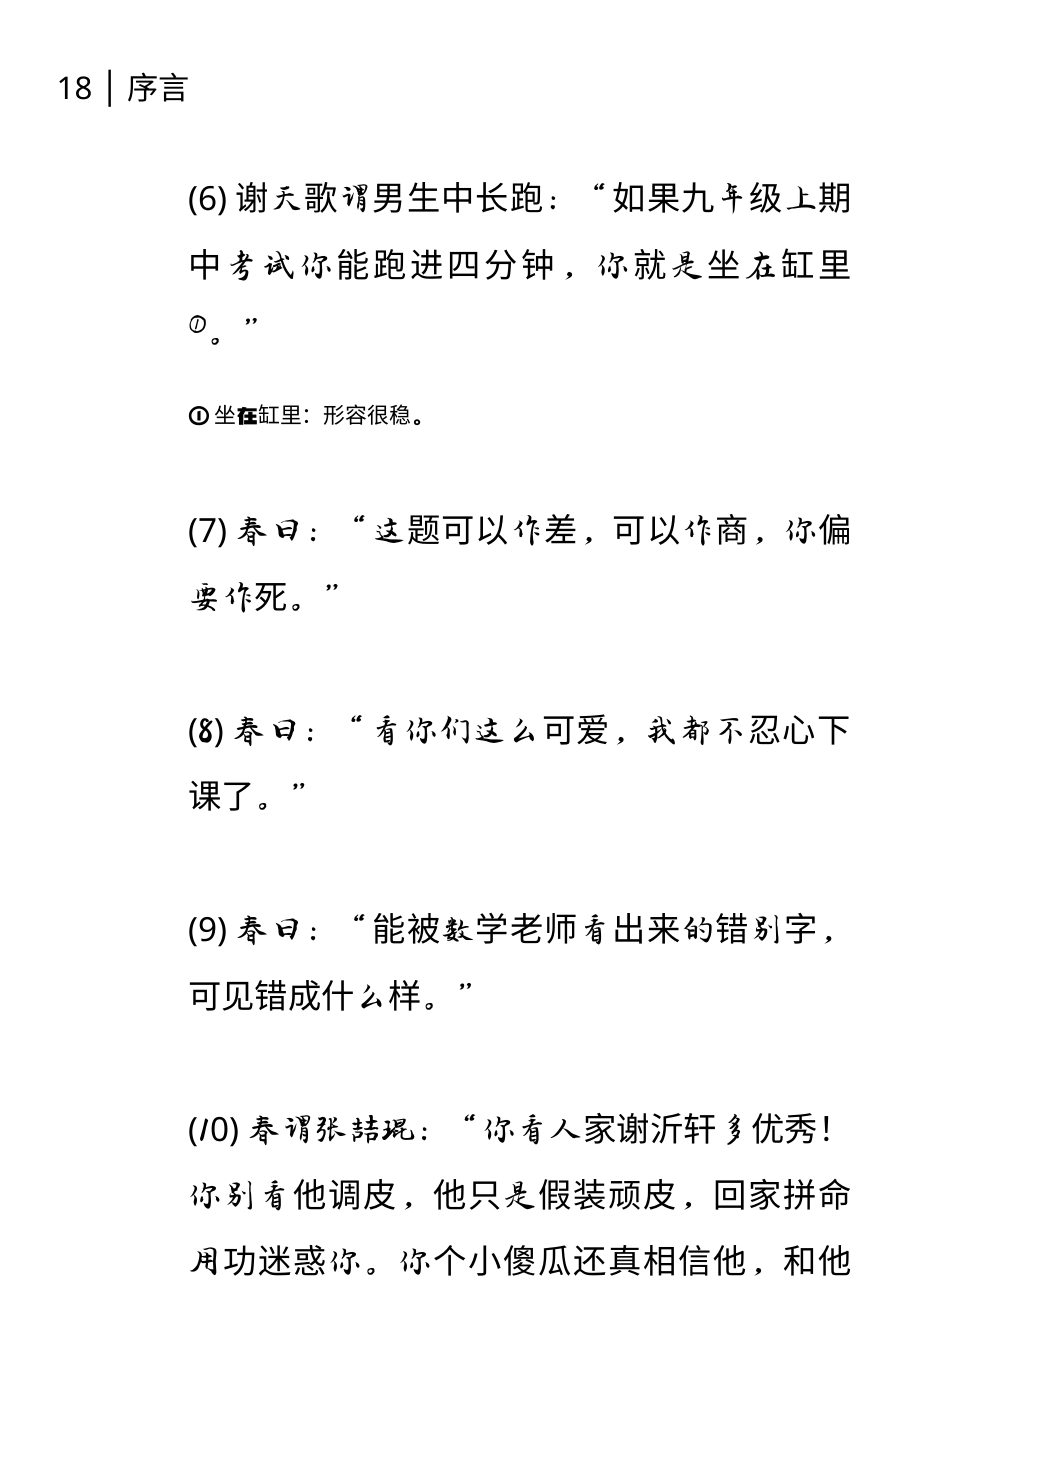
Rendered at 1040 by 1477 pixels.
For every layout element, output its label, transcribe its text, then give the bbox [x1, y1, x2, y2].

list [188, 1097, 852, 1296]
list 春曰：“能被数学老师看出来的错别字，可见错成什么样。” [188, 897, 852, 1030]
list 谢天歌谓男生中长跑：“如果九年级上期中考试你能跑进四分钟，你就是坐在缸里①。” [188, 166, 852, 366]
list 春曰：“看你们这么可爱，我都不忍心下课了。” [188, 698, 852, 831]
list 春曰：“这题可以作差，可以作商，你偏要作死。” [188, 499, 852, 632]
text ①坐在缸里：形容很稳。 [188, 399, 852, 432]
